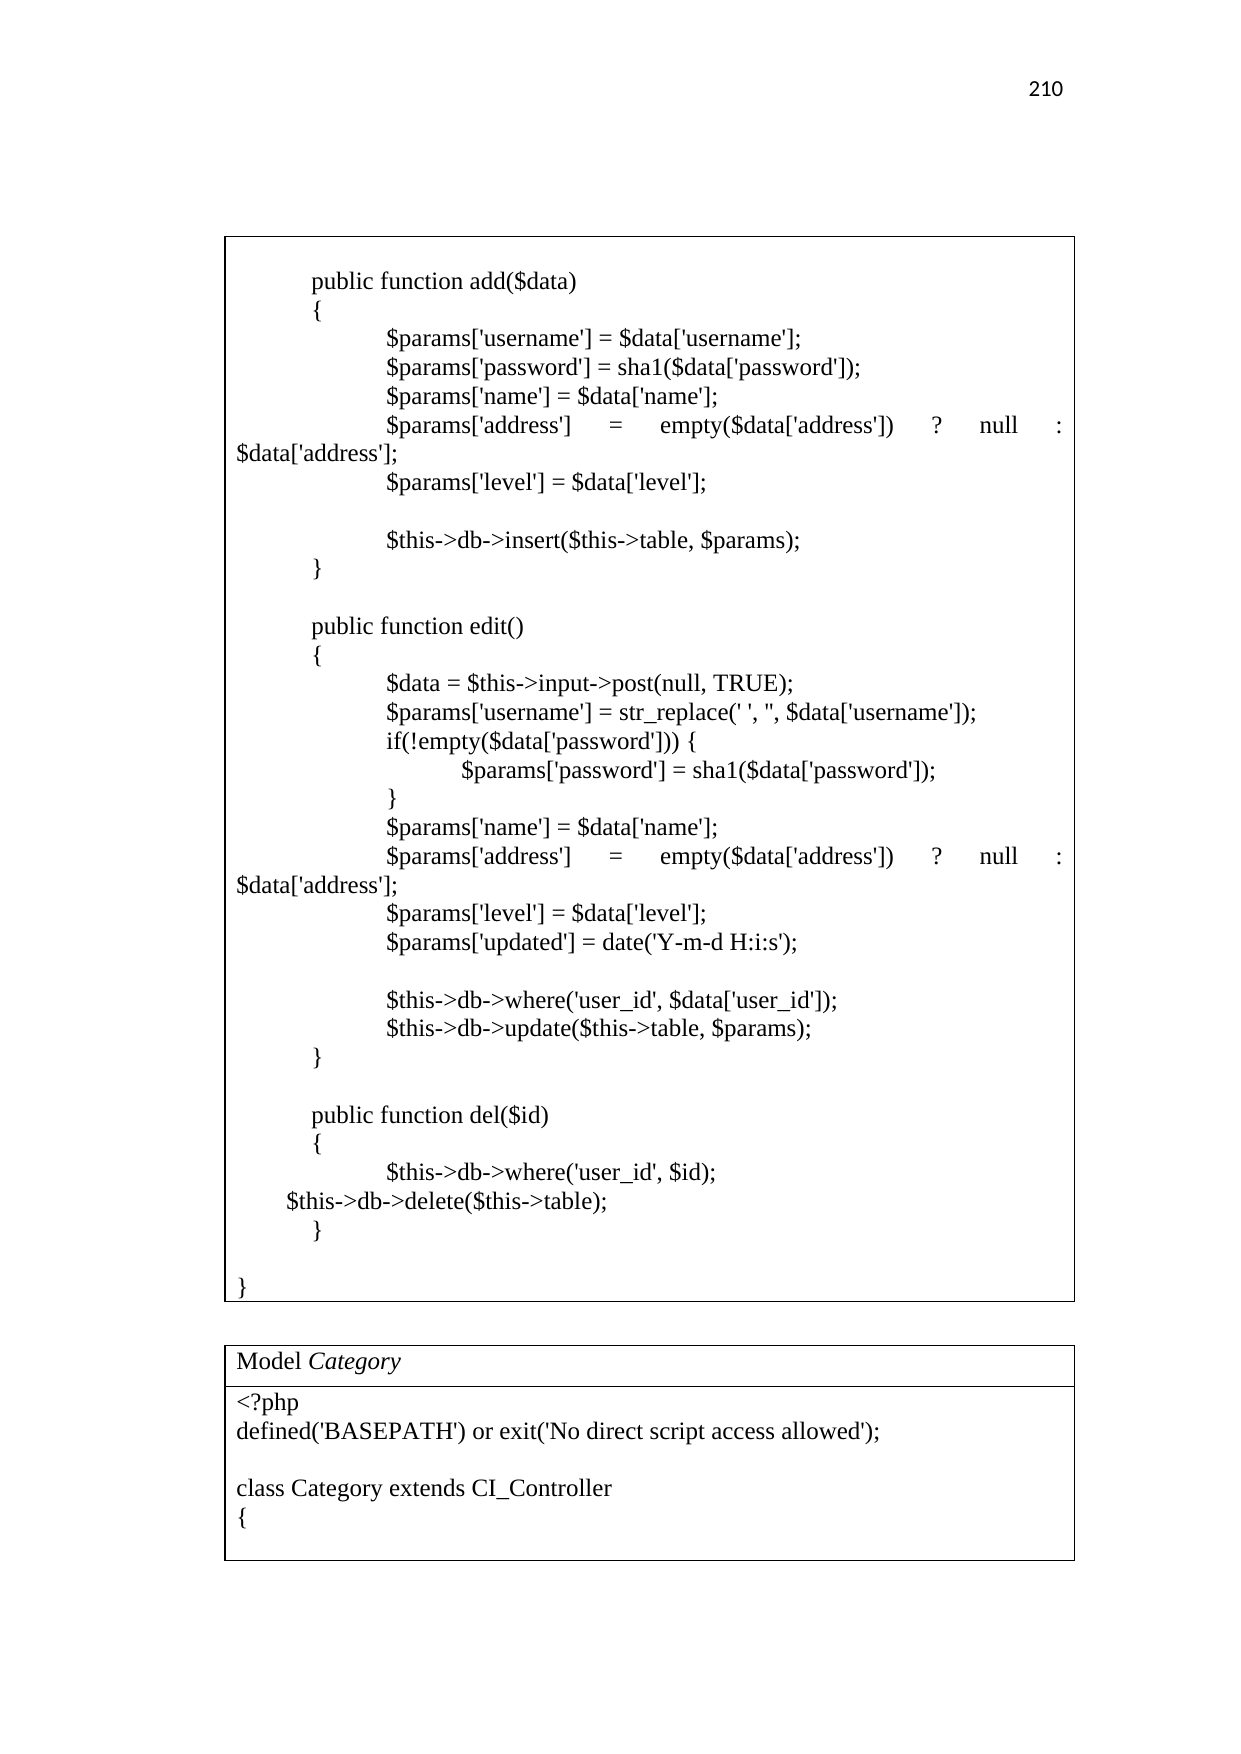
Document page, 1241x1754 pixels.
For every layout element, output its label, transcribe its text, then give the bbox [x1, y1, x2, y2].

table_header Model Category [226, 1346, 1074, 1386]
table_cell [226, 237, 1074, 1301]
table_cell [226, 1387, 1074, 1560]
